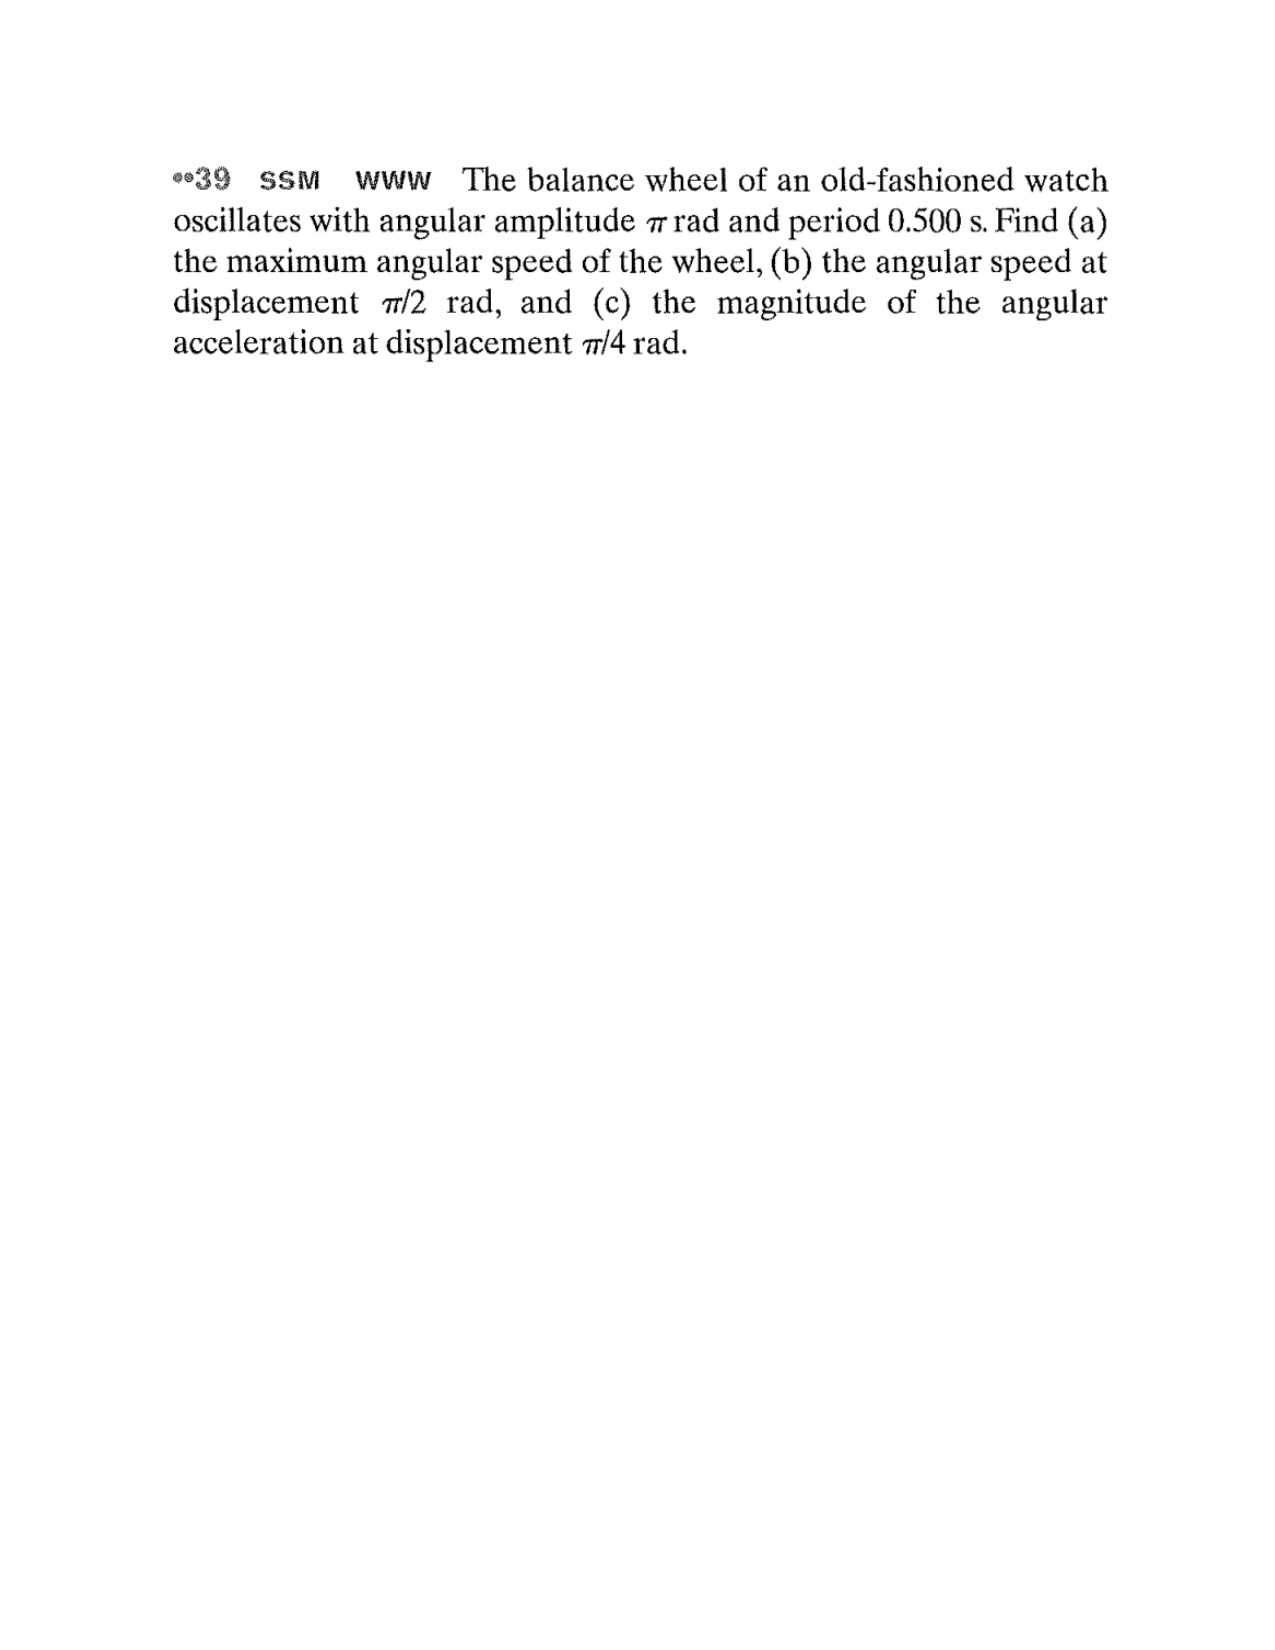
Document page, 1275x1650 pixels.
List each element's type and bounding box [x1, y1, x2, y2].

picture [150, 150, 1125, 371]
